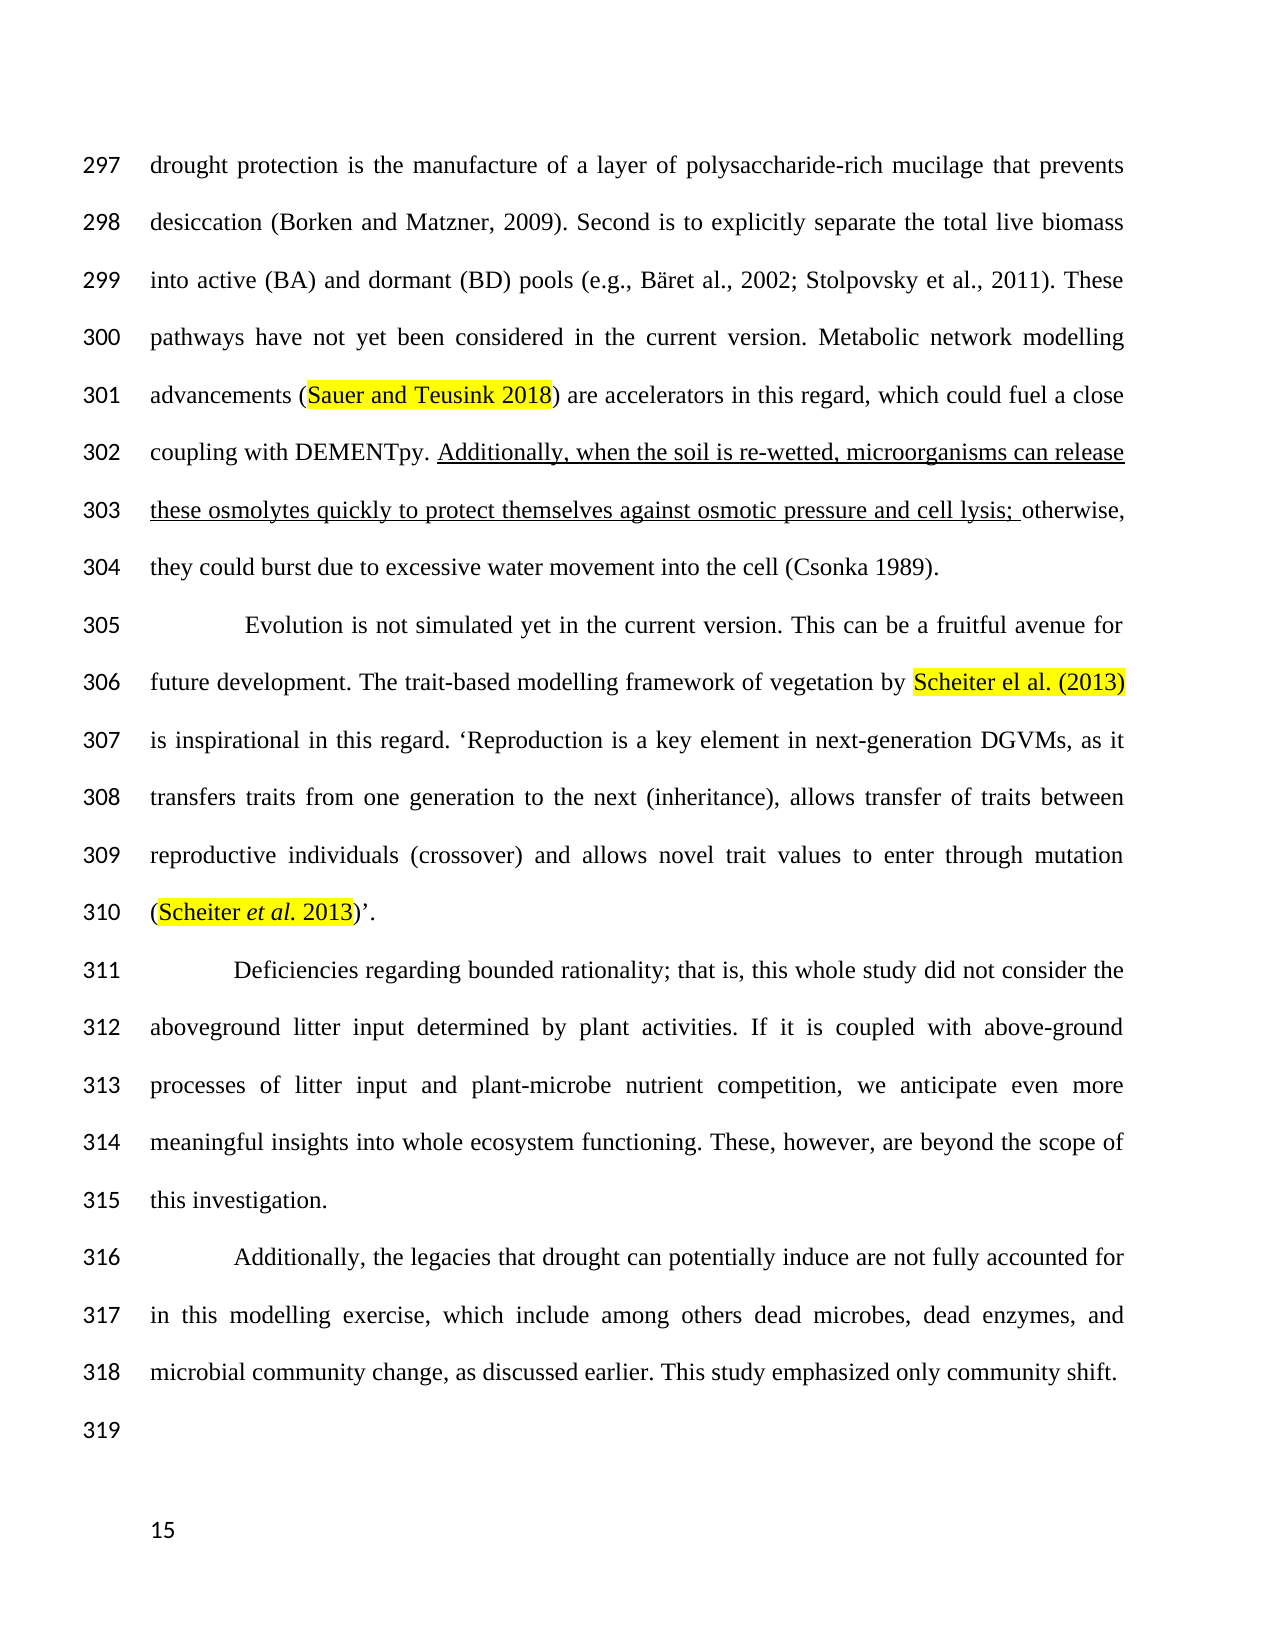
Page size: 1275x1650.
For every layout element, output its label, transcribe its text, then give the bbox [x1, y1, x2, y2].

text Additionally, the legacies that drought can potentially induce are not fully accounted for in this modelling exercise, which include among others dead microbes, dead enzymes, and microbial community change, as discussed earlier. This study emphasized only community shift. [150, 1242, 1125, 1386]
text Evolution is not simulated yet in the current version. This can be a fruitful avenue for future development. The trait-based modelling framework of vegetation by Scheiter el al. (2013) is inspirational in this regard. ‘Reproduction is a key element in next-generation DGVMs, as it transfers traits from one generation to the next (inheritance), allows transfer of traits between reproductive individuals (crossover) and allows novel trait values to enter through mutation (Scheiter et al. 2013)’. [150, 610, 1125, 926]
text Deficiencies regarding bounded rationality; that is, this whole study did not consider the aboveground litter input determined by plant activities. If it is coupled with above-ground processes of litter input and plant-microbe nutrient competition, we anticipate even more meaningful insights into whole ecosystem functioning. These, however, are beyond the scope of this investigation. [150, 955, 1125, 1214]
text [150, 150, 1125, 581]
